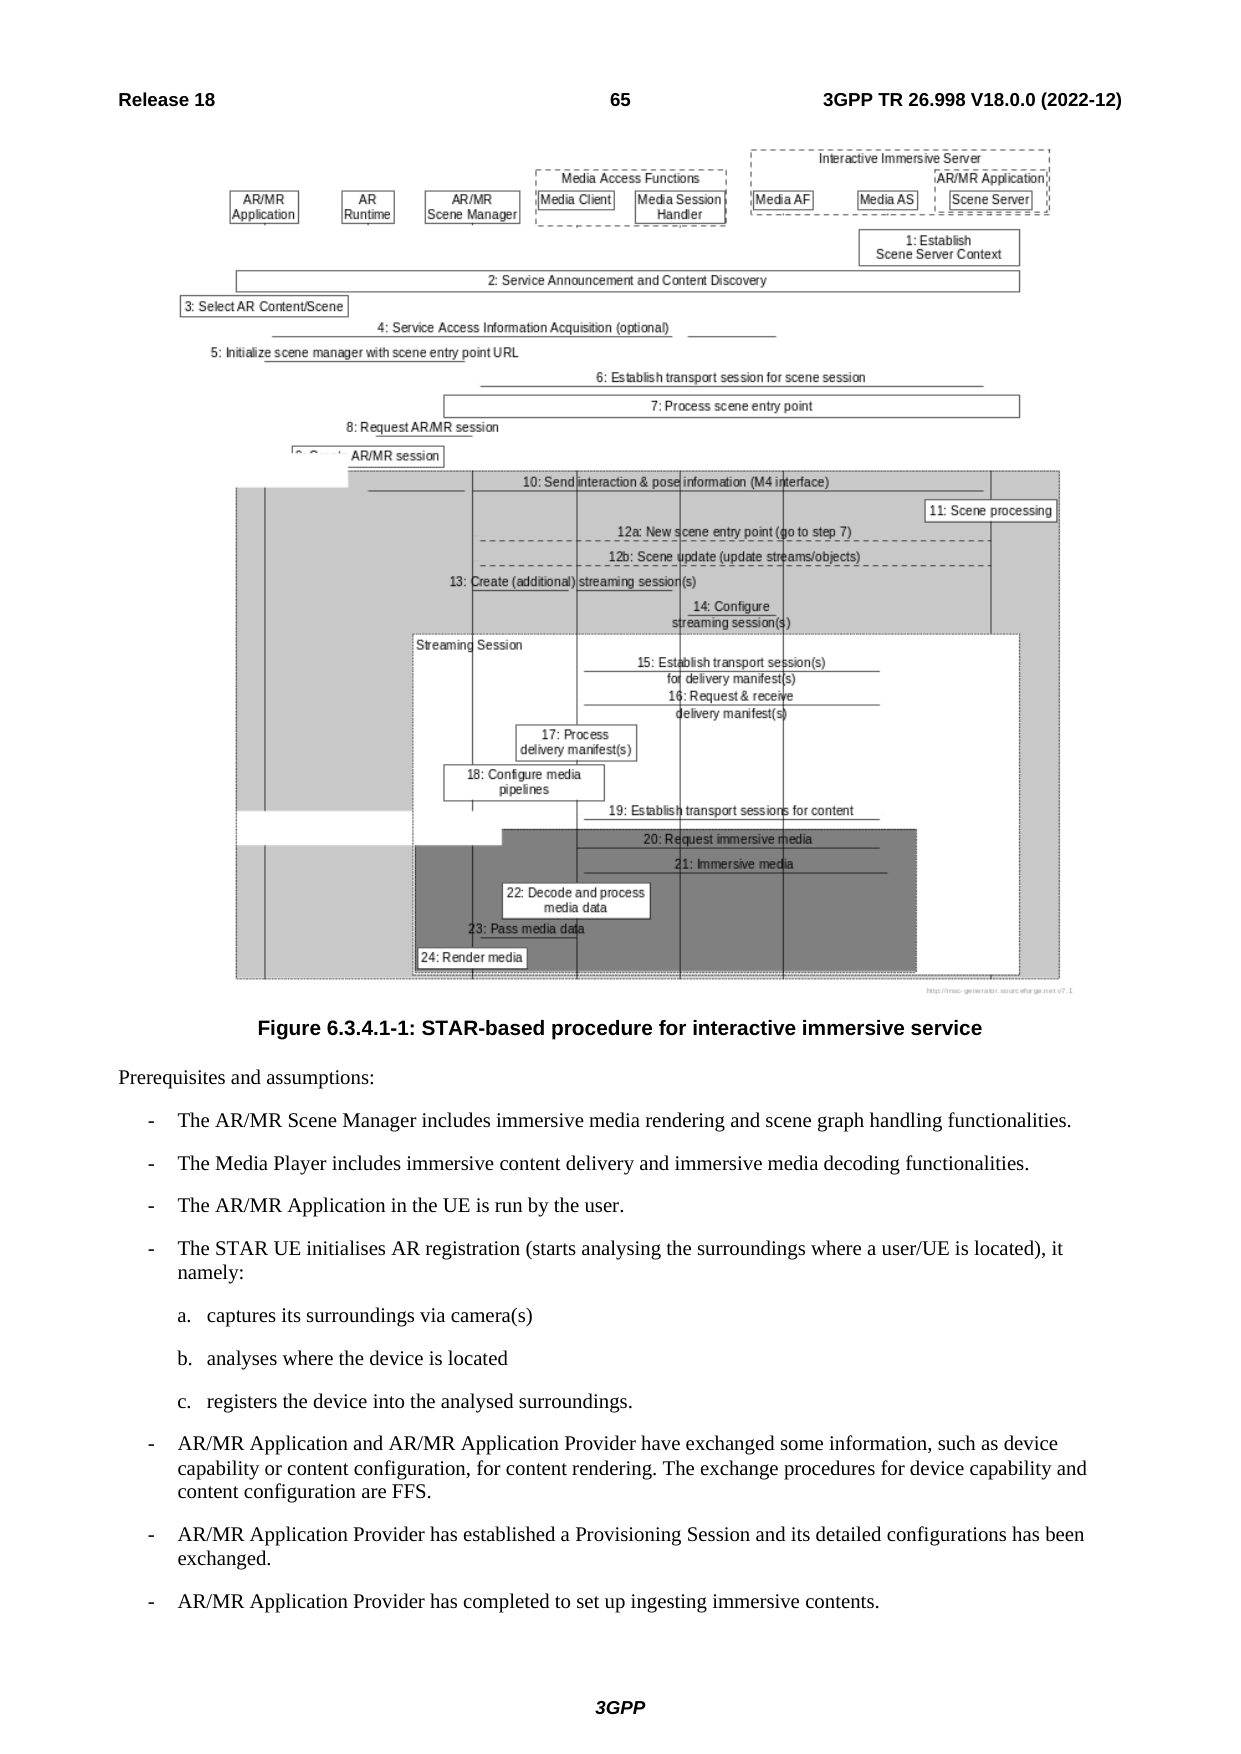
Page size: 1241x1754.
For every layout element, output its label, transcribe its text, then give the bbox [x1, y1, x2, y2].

text b. analyses where the device is located [177, 1346, 1122, 1370]
text c. registers the device into the analysed surroundings. [177, 1388, 1122, 1413]
text Prerequisites and assumptions: [118, 1065, 1122, 1089]
text Figure 6.3.4.1-1: STAR-based procedure for interactive immersive service [118, 1016, 1122, 1040]
text - The AR/MR Application in the UE is run by the user. [148, 1193, 1122, 1217]
text a. captures its surroundings via camera(s) [177, 1303, 1122, 1327]
text - AR/MR Application Provider has completed to set up ingesting immersive contents. [148, 1589, 1122, 1613]
text - The Media Player includes immersive content delivery and immersive media decoding functionalities. [148, 1150, 1122, 1174]
text - The AR/MR Scene Manager includes immersive media rendering and scene graph handling functionalities. [148, 1108, 1122, 1132]
text - AR/MR Application Provider has established a Provisioning Session and its detailed configurations has been exchanged. [148, 1522, 1122, 1570]
text - The STAR UE initialises AR registration (starts analysing the surroundings where a user/UE is located), it namely: [148, 1236, 1122, 1284]
text - AR/MR Application and AR/MR Application Provider have exchanged some information, such as device capability or content configuration, for content rendering. The exchange procedures for device capability and content configuration are FFS. [148, 1431, 1122, 1503]
